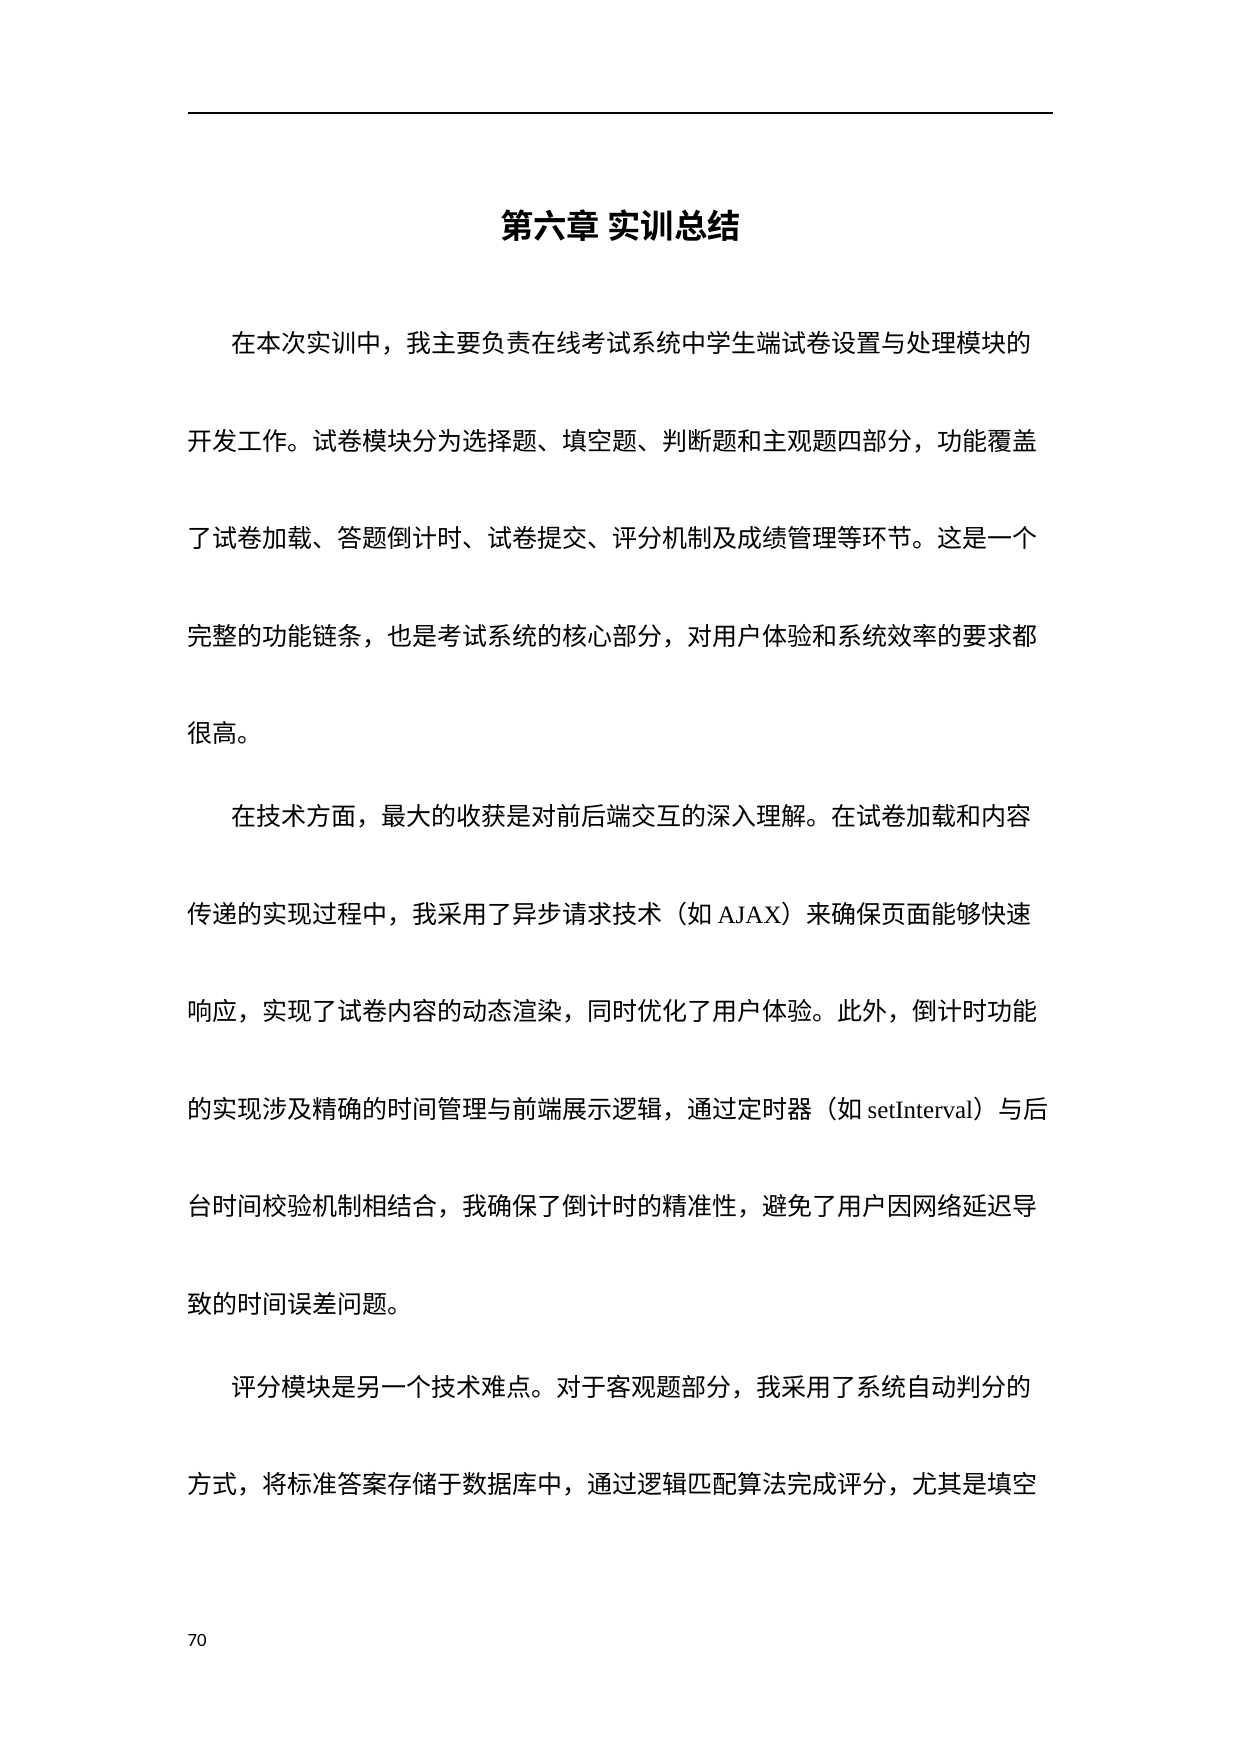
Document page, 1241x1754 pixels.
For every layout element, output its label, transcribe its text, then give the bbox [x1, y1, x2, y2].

text 在技术方面，最大的收获是对前后端交互的深入理解。在试卷加载和内容传递的实现过程中，我采用了异步请求技术（如AJAX）来确保页面能够快速响应，实现了试卷内容的动态渲染，同时优化了用户体验。此外，倒计时功能的实现涉及精确的时间管理与前端展示逻辑，通过定时器（如setInterval）与后台时间校验机制相结合，我确保了倒计时的精准性，避免了用户因网络延迟导致的时间误差问题。 [187, 782, 1053, 1335]
subtitle 实训总结 [187, 191, 1053, 256]
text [187, 1353, 1053, 1516]
text 在本次实训中，我主要负责在线考试系统中学生端试卷设置与处理模块的开发工作。试卷模块分为选择题、填空题、判断题和主观题四部分，功能覆盖了试卷加载、答题倒计时、试卷提交、评分机制及成绩管理等环节。这是一个完整的功能链条，也是考试系统的核心部分，对用户体验和系统效率的要求都很高。 [187, 309, 1053, 764]
